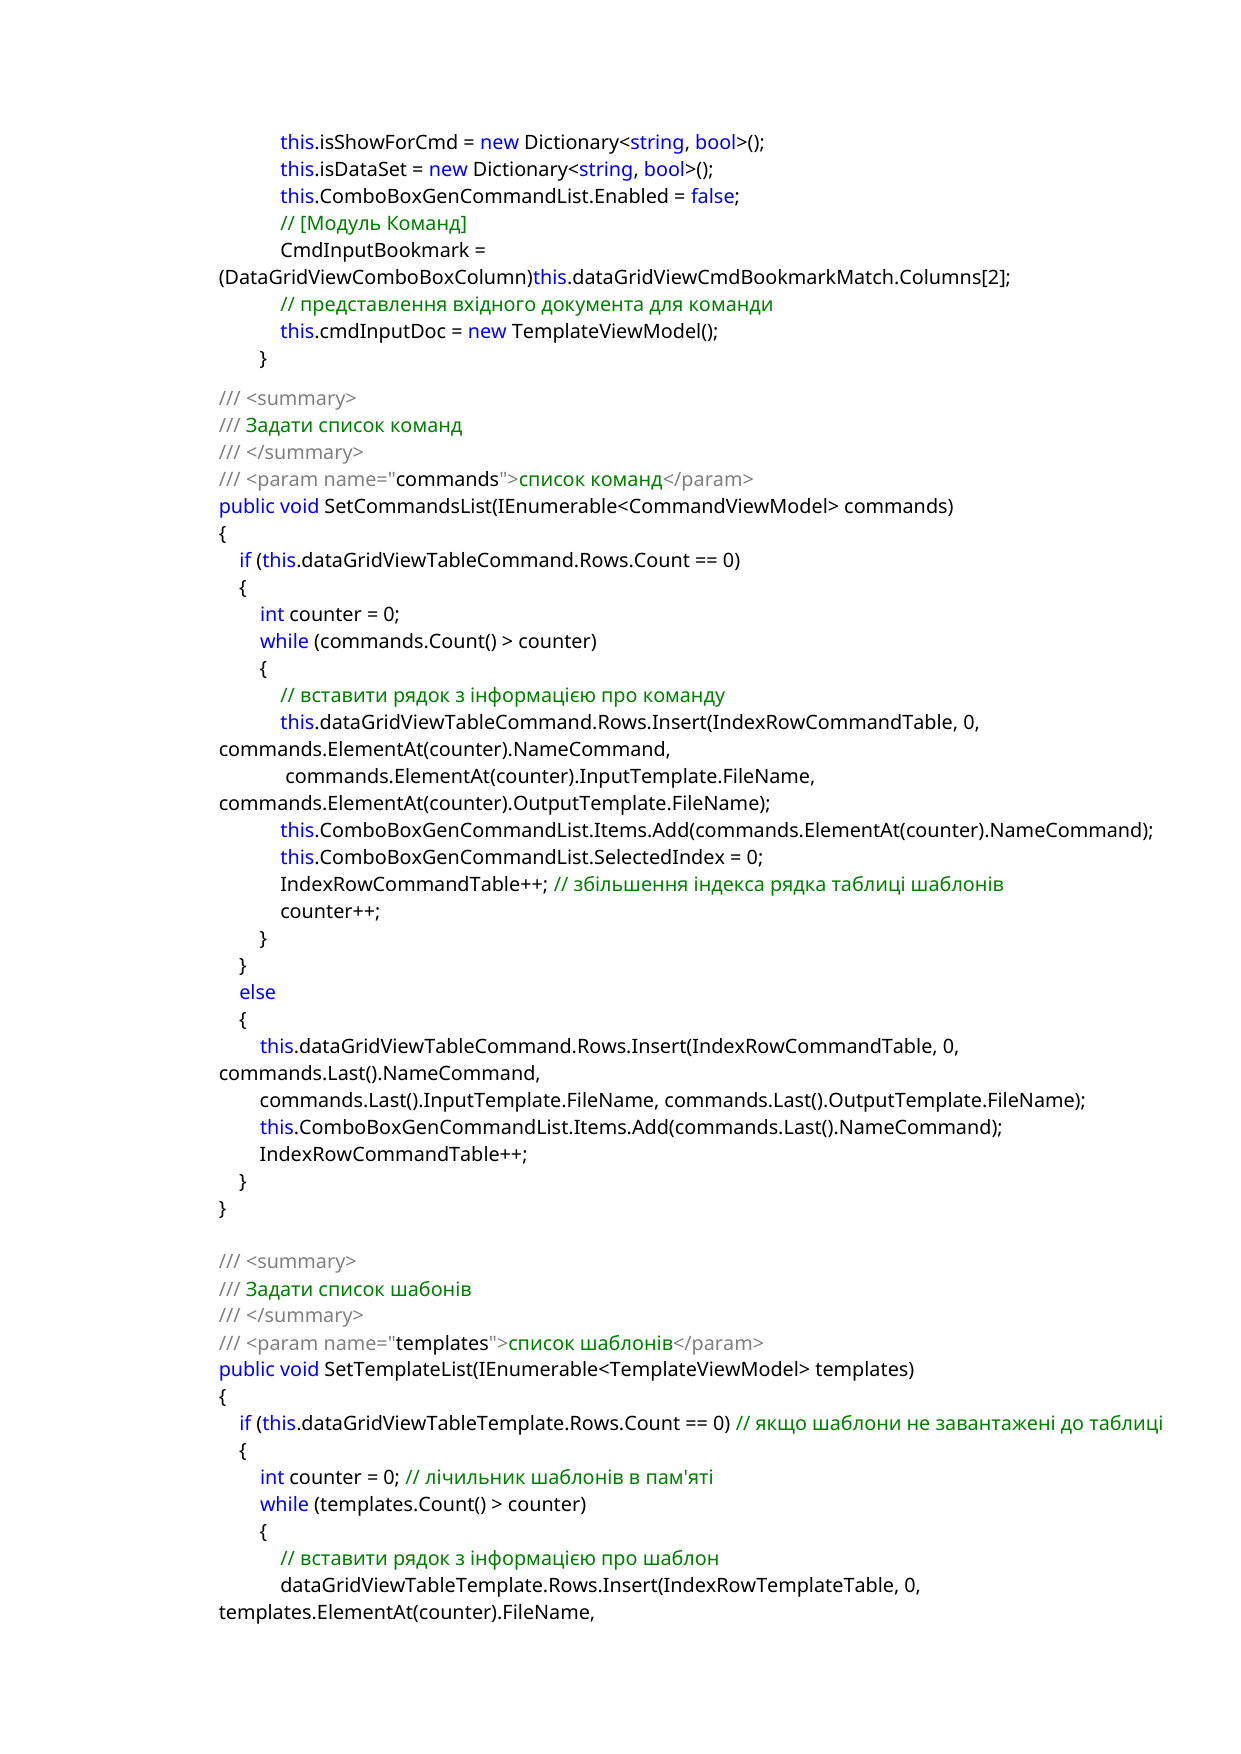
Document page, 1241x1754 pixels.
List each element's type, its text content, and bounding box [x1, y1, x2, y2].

text /// </summary> [218, 438, 1181, 465]
text /// <summary> [218, 384, 1181, 411]
text commands.Last().InputTemplate.FileName, commands.Last().OutputTemplate.FileName); [218, 1086, 1181, 1113]
text while (commands.Count() > counter) [218, 627, 1181, 654]
text this.ComboBoxGenCommandList.SelectedIndex = 0; [218, 843, 1181, 870]
text } [218, 951, 1181, 978]
text this.ComboBoxGenCommandList.Enabled = false; [218, 182, 1181, 209]
text public void SetCommandsList(IEnumerable<CommandViewModel> commands) [218, 492, 1181, 519]
text /// Задати список команд [218, 411, 1181, 438]
text dataGridViewTableTemplate.Rows.Insert(IndexRowTemplateTable, 0, templates.ElementAt(counter).FileName, [218, 1572, 1181, 1626]
text { [218, 654, 1181, 681]
text } [218, 1194, 1181, 1221]
text { [218, 1437, 1181, 1464]
text commands.ElementAt(counter).InputTemplate.FileName, commands.ElementAt(counter).OutputTemplate.FileName); [218, 762, 1181, 816]
text this.ComboBoxGenCommandList.Items.Add(commands.Last().NameCommand); [218, 1113, 1181, 1140]
text this.cmdInputDoc = new TemplateViewModel(); [218, 317, 1181, 344]
text // вставити рядок з інформацією про команду [218, 681, 1181, 708]
text else [218, 978, 1181, 1005]
text this.dataGridViewTableCommand.Rows.Insert(IndexRowCommandTable, 0, commands.Last().NameCommand, [218, 1032, 1181, 1086]
text this.dataGridViewTableCommand.Rows.Insert(IndexRowCommandTable, 0, commands.ElementAt(counter).NameCommand, [218, 708, 1181, 762]
text { [218, 1383, 1181, 1410]
text this.isShowForCmd = new Dictionary<string, bool>(); [218, 128, 1181, 155]
text /// </summary> [218, 1302, 1181, 1329]
text { [218, 573, 1181, 600]
text // вставити рядок з інформацією про шаблон [218, 1544, 1181, 1572]
text } [218, 344, 1181, 371]
text this.ComboBoxGenCommandList.Items.Add(commands.ElementAt(counter).NameCommand); [218, 816, 1181, 843]
text if (this.dataGridViewTableCommand.Rows.Count == 0) [218, 546, 1181, 573]
text } [218, 1167, 1181, 1194]
text int counter = 0; // лічильник шаблонів в пам'яті [218, 1464, 1181, 1491]
text /// Задати список шабонів [218, 1275, 1181, 1302]
text } [218, 924, 1181, 951]
text { [218, 1005, 1181, 1032]
text // [Модуль Команд] [218, 209, 1181, 236]
text this.isDataSet = new Dictionary<string, bool>(); [218, 155, 1181, 182]
text /// <param name="commands">список команд</param> [218, 465, 1181, 492]
text CmdInputBookmark = (DataGridViewComboBoxColumn)this.dataGridViewCmdBookmarkMatch.Columns[2]; [218, 236, 1181, 290]
text IndexRowCommandTable++; // збільшення індекса рядка таблиці шаблонів [218, 870, 1181, 897]
text counter++; [218, 897, 1181, 924]
text while (templates.Count() > counter) [218, 1491, 1181, 1518]
text int counter = 0; [218, 600, 1181, 627]
text { [218, 1518, 1181, 1544]
text public void SetTemplateList(IEnumerable<TemplateViewModel> templates) [218, 1356, 1181, 1383]
text /// <summary> [218, 1248, 1181, 1275]
text /// <param name="templates">список шаблонів</param> [218, 1329, 1181, 1356]
text // представлення вхідного документа для команди [218, 290, 1181, 317]
text { [218, 519, 1181, 546]
text if (this.dataGridViewTableTemplate.Rows.Count == 0) // якщо шаблони не завантажені до таблиці [218, 1410, 1181, 1437]
text IndexRowCommandTable++; [218, 1140, 1181, 1167]
